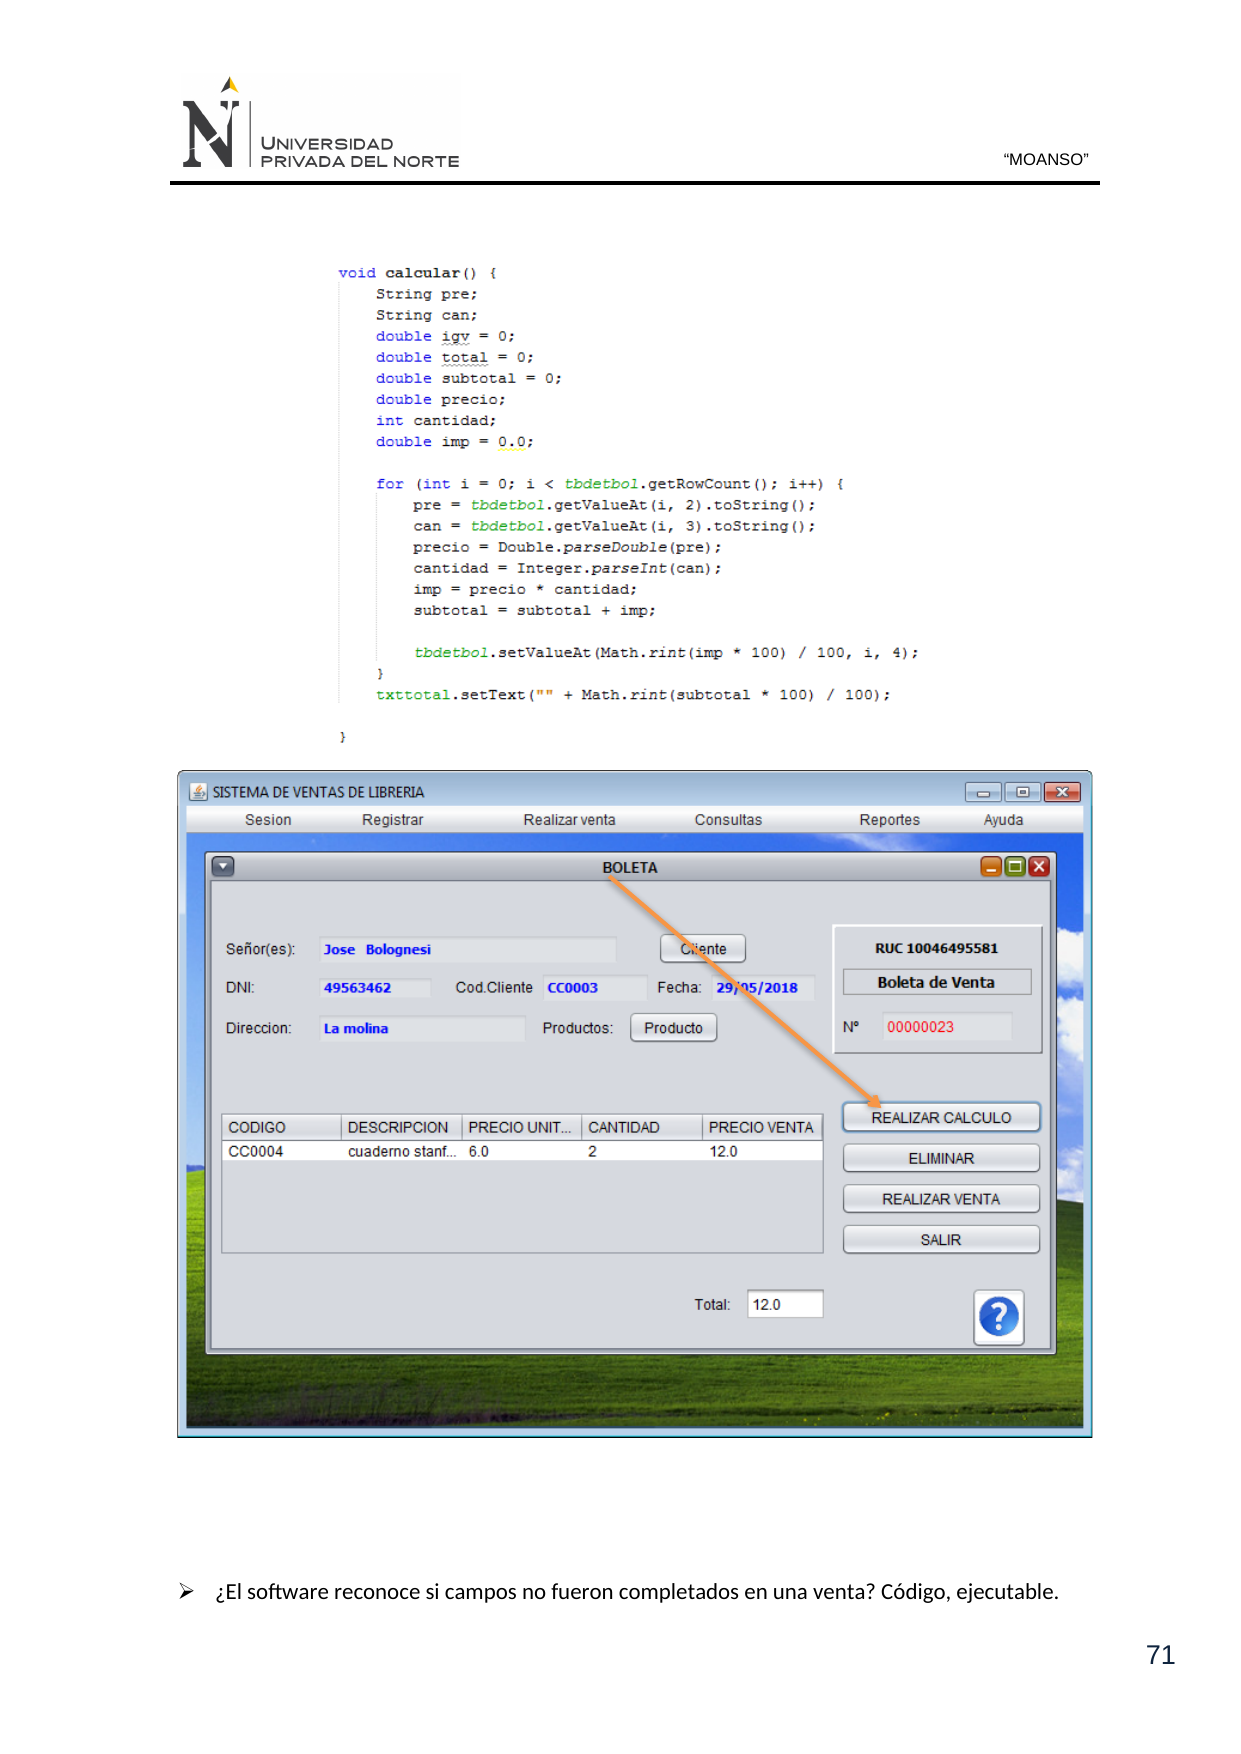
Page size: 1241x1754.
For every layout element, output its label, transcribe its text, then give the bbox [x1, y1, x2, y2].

list ¿El software reconoce si campos no fueron completados en una venta? Código, ejecutable. [177, 1577, 1092, 1606]
picture [177, 251, 1093, 1438]
picture [181, 73, 462, 169]
